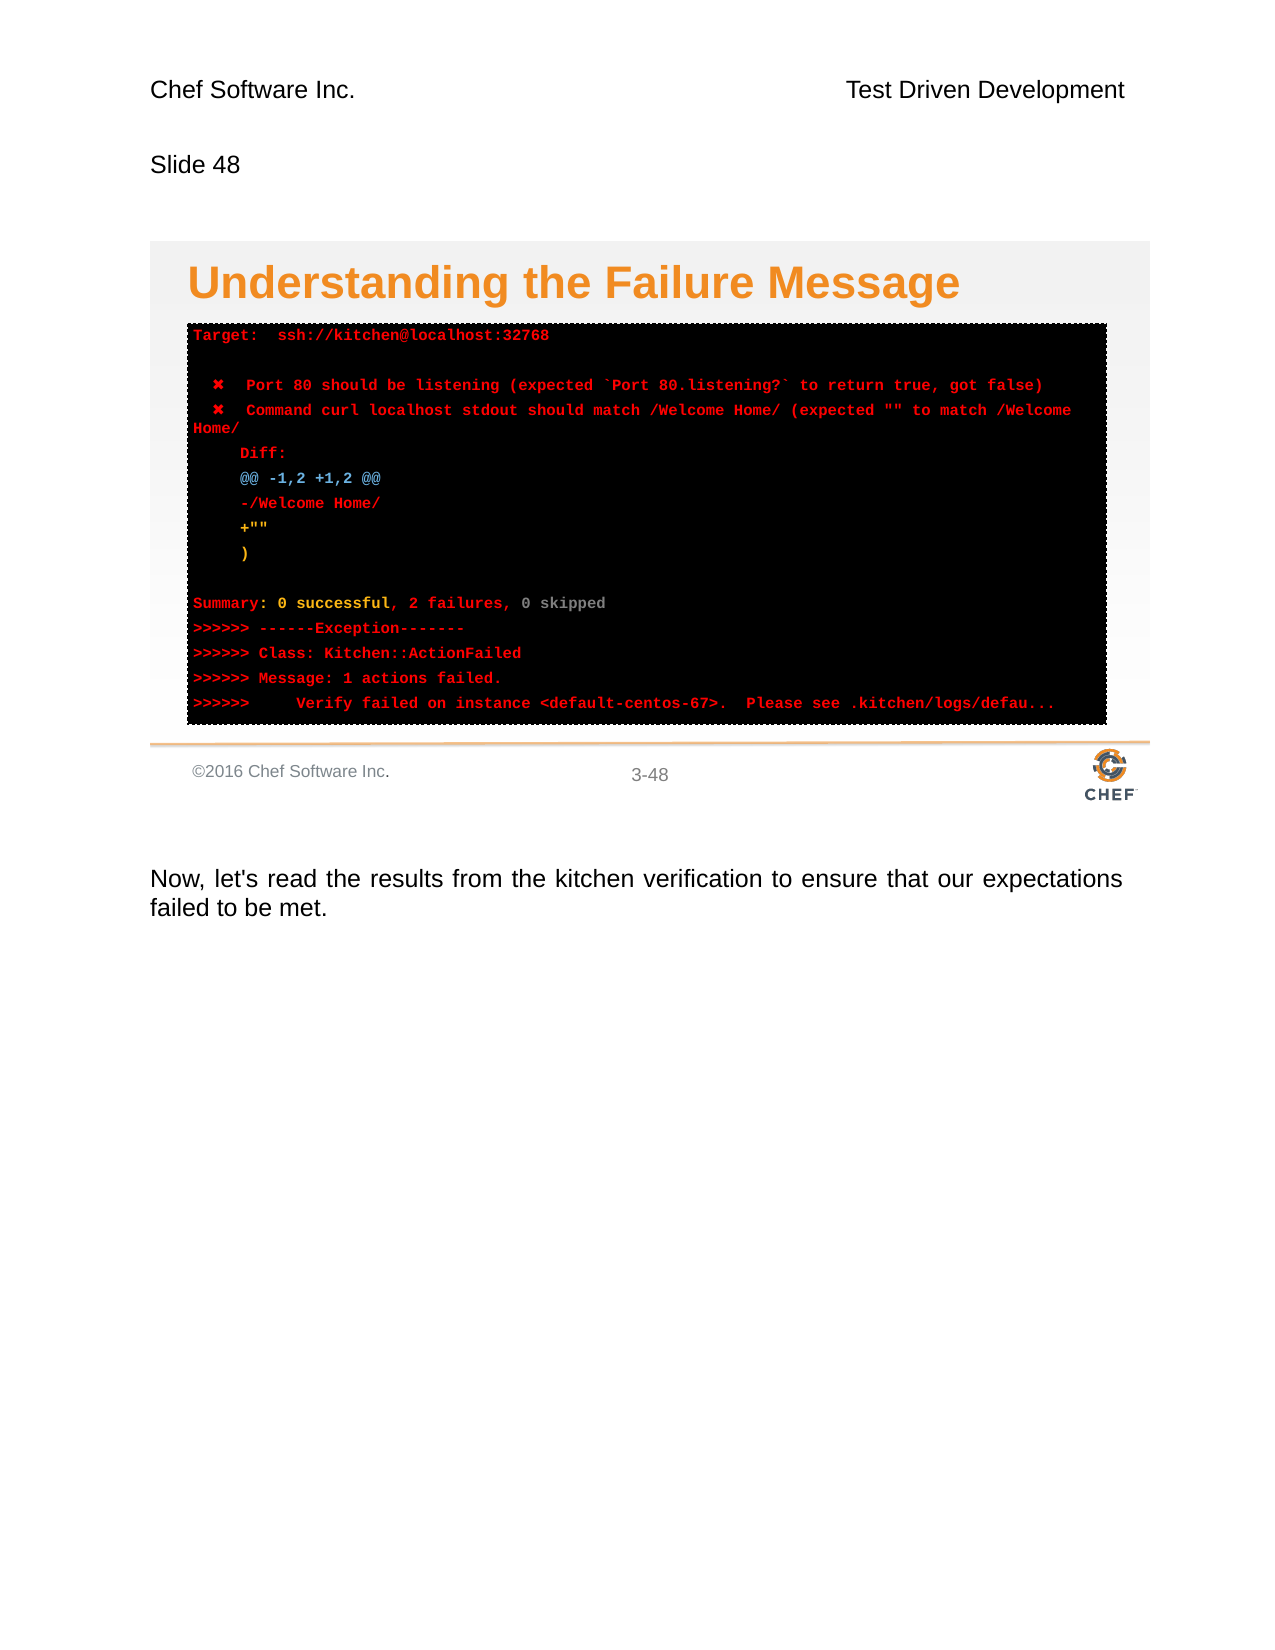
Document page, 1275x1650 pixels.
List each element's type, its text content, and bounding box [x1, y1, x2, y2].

text Slide 48 [150, 150, 1125, 179]
text Now, let's read the results from the kitchen verification to ensure that our expectations failed to be met. [150, 864, 1125, 921]
